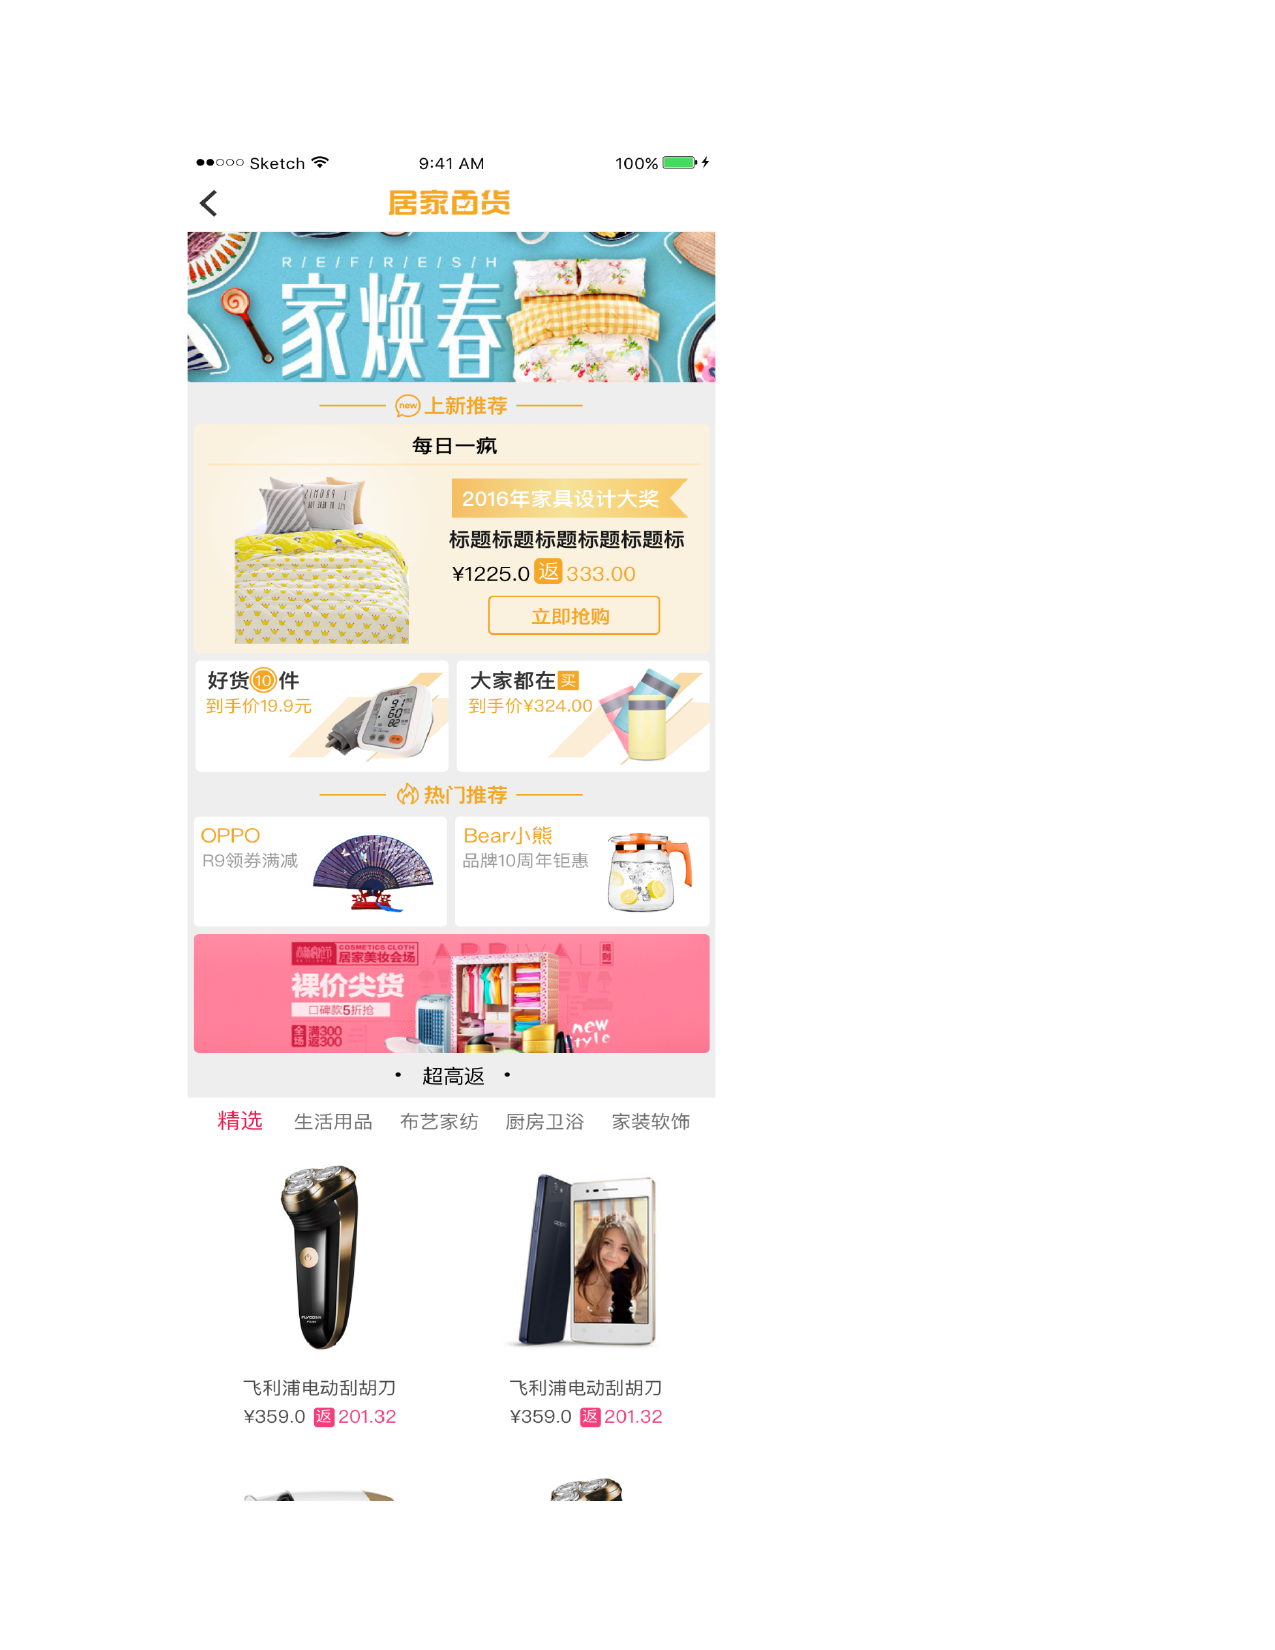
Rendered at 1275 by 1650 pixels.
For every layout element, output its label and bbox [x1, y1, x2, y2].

picture [187, 150, 716, 1501]
